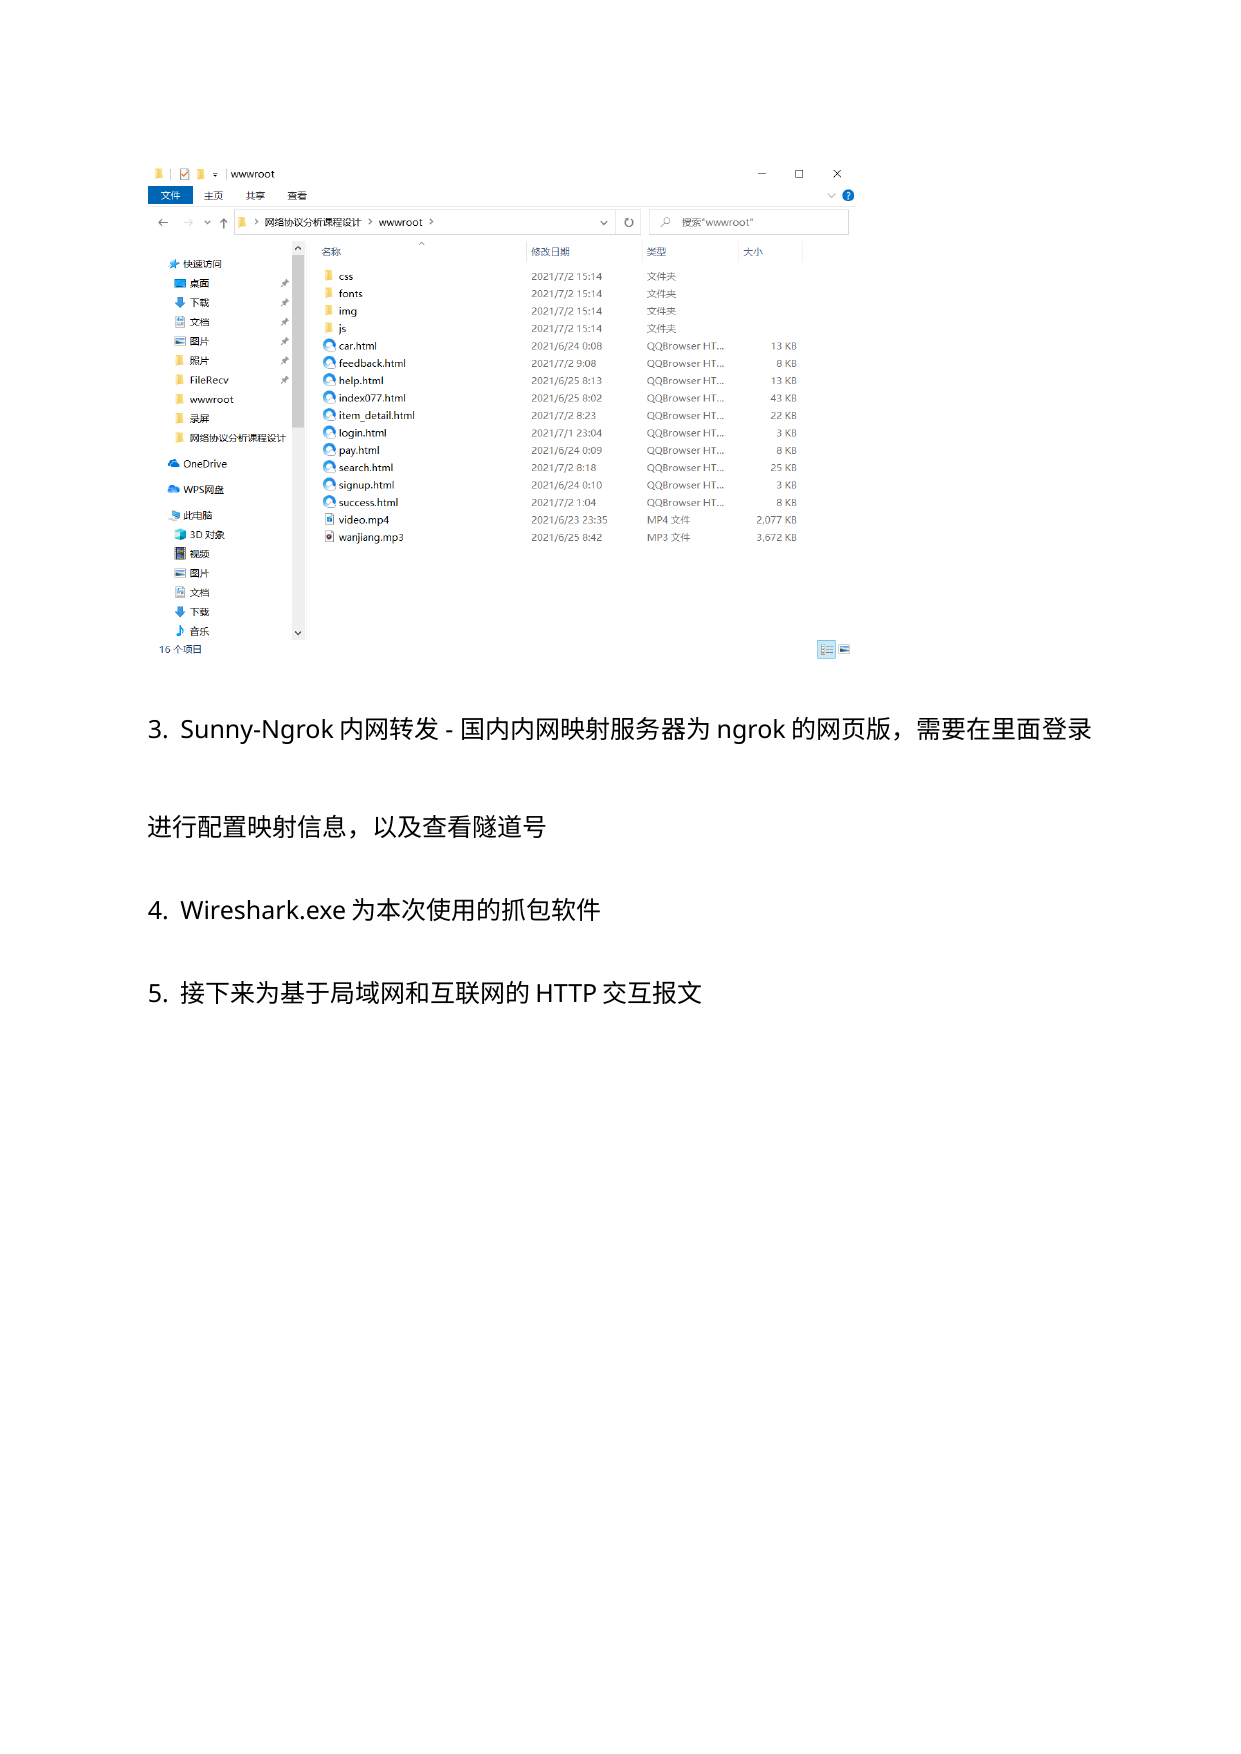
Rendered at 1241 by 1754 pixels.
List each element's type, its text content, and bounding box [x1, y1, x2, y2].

picture [147, 162, 857, 659]
list Wireshark.exe为本次使用的抓包软件 [148, 876, 1092, 941]
list 接下来为基于局域网和互联网的HTTP交互报文 [148, 959, 1092, 1024]
list Sunny-Ngrok内网转发 - 国内内网映射服务器为ngrok的网页版，需要在里面登录进行配置映射信息，以及查看隧道号 [148, 695, 1092, 858]
